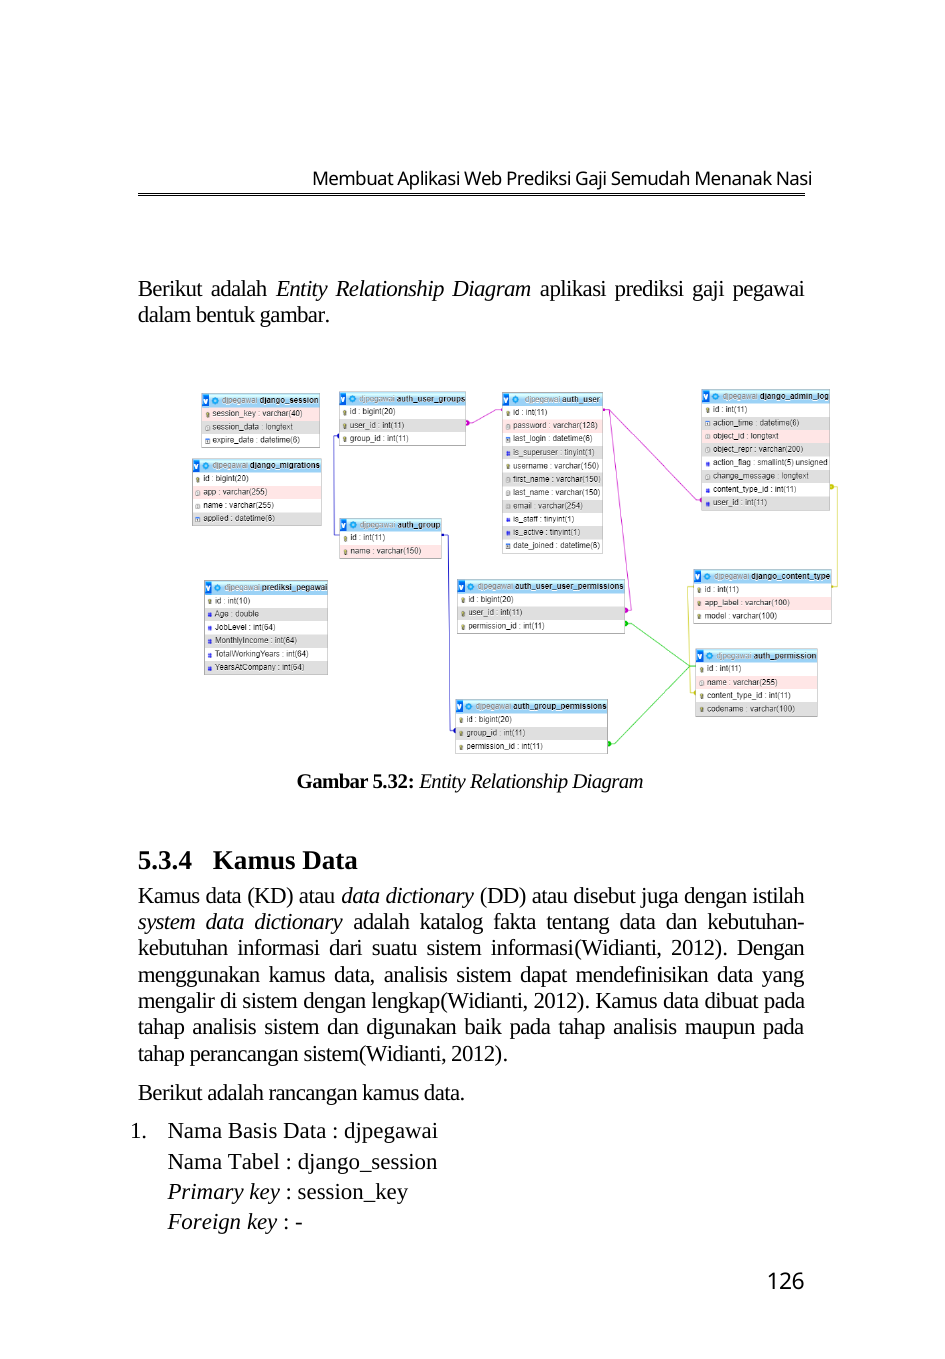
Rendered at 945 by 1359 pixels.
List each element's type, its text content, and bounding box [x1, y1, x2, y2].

text Berikut adalah rancangan kamus data. [138, 1079, 805, 1105]
text Kamus data (KD) atau data dictionary (DD) atau disebut juga dengan istilah system data dictionary adalah katalog fakta tentang data dan kebutuhan-kebutuhan informasi dari suatu sistem informasi. Dengan menggunakan kamus data, analisis sistem dapat mendefinisikan data yang mengalir di sistem dengan lengkap. Kamus data dibuat pada tahap analisis sistem dan digunakan baik pada tahap analisis maupun pada tahap perancangan sistem. [138, 882, 805, 1066]
list Foreign key : - [167, 1208, 805, 1234]
list Primary key : session_key [167, 1178, 805, 1204]
text Gambar 5.32: Entity Relationship Diagram [138, 769, 805, 793]
subtitle Kamus Data [138, 844, 805, 875]
list Nama Basis Data : djpegawai [130, 1117, 805, 1144]
picture [182, 384, 850, 757]
text Berikut adalah Entity Relationship Diagram aplikasi prediksi gaji pegawai dalam bentuk gambar. [138, 275, 805, 328]
list Nama Tabel : django_session [167, 1148, 805, 1174]
